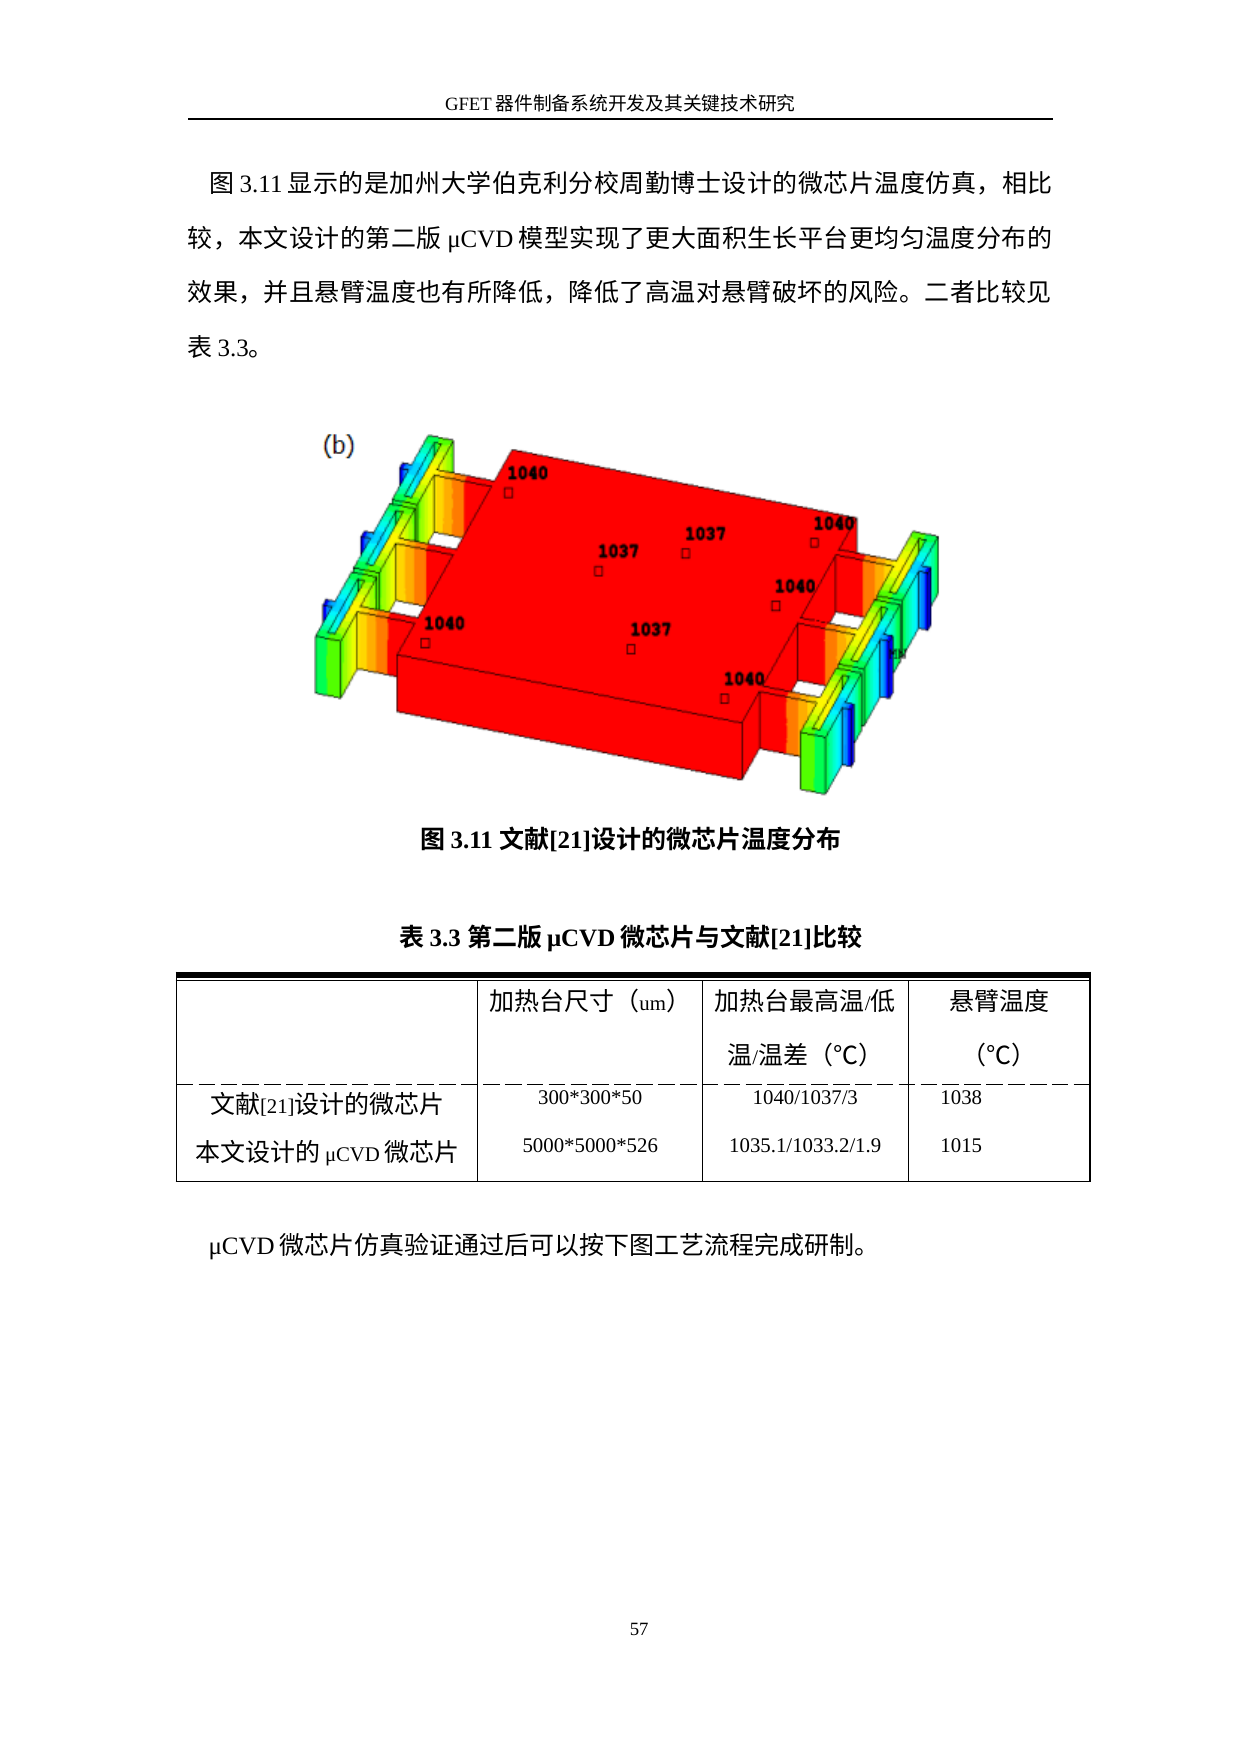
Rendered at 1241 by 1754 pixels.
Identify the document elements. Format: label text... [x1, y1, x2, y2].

table_cell 300*300*50 [478, 1084, 702, 1133]
table_cell 1015 [909, 1133, 1089, 1181]
table_cell 1038 [909, 1084, 1089, 1133]
table_header 加热台最高温/低温/温差（℃） [703, 981, 908, 1083]
text 图3.11 文献[21]设计的微芯片温度分布 [187, 820, 1053, 856]
text 图3.11显示的是加州大学伯克利分校周勤博士设计的微芯片温度仿真，相比较，本文设计的第二版μCVD模型实现了更大面积生长平台更均匀温度分布的效果，并且悬臂温度也有所降低，降低了高温对悬臂破坏的风险。二者比较见表3.3。 [187, 164, 1053, 363]
text 表3.3 第二版μCVD微芯片与文献[21]比较 [187, 917, 1053, 953]
table_header 加热台尺寸（um） [478, 981, 702, 1083]
table_header 悬臂温度（℃） [909, 981, 1089, 1083]
text μCVD微芯片仿真验证通过后可以按下图工艺流程完成研制。 [187, 1225, 1053, 1261]
table_cell 本文设计的μCVD微芯片 [177, 1133, 477, 1181]
table_cell 1035.1/1033.2/1.9 [703, 1133, 908, 1181]
table_cell 1040/1037/3 [703, 1084, 908, 1133]
table_cell 文献[21]设计的微芯片 [177, 1084, 477, 1133]
table_cell 5000*5000*526 [478, 1133, 702, 1181]
picture [310, 424, 951, 806]
table_header [177, 981, 477, 1083]
